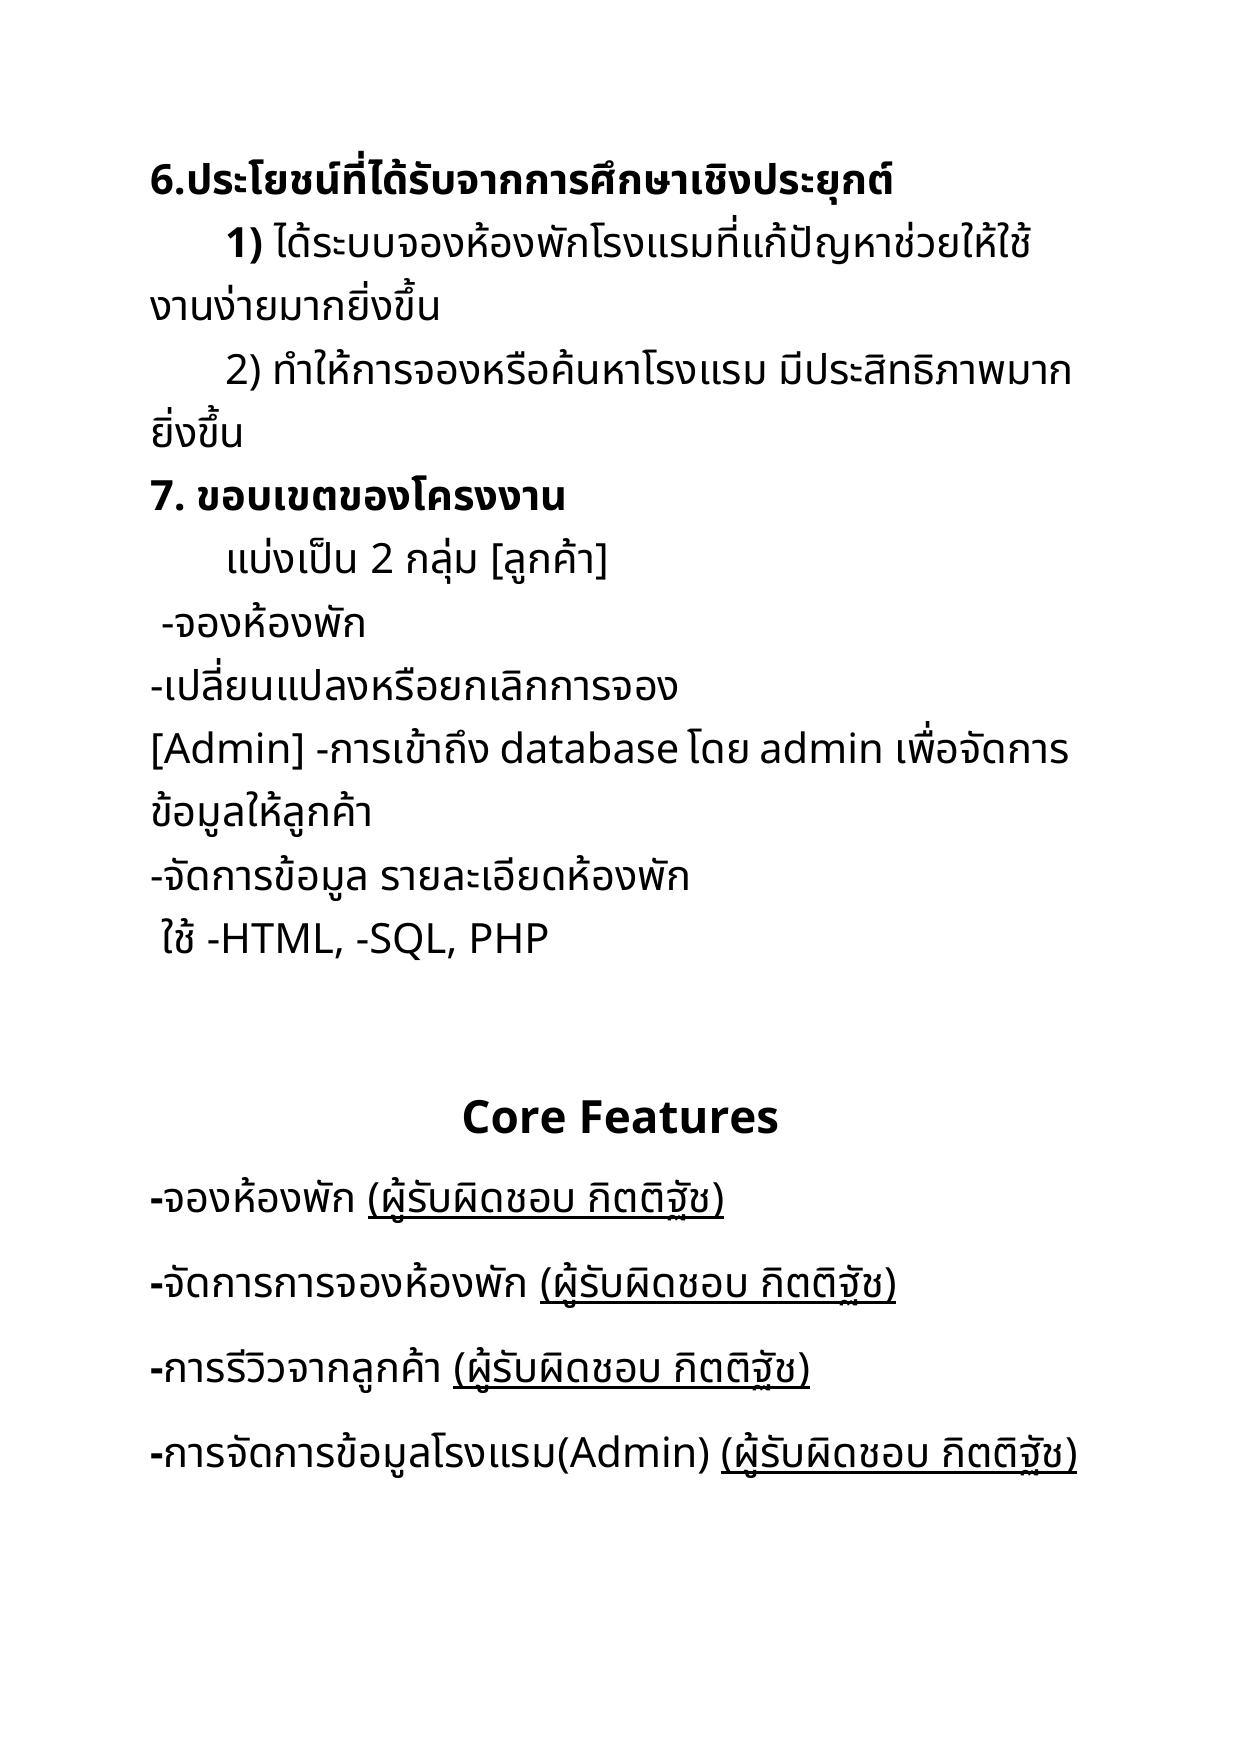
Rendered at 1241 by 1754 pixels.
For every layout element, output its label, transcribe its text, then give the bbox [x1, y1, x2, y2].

text -การจัดการข้อมูลโรงแรม(Admin) (ผู้รับผิดชอบ กิตติฐัช) [150, 1423, 1090, 1486]
text -เปลี่ยนแปลงหรือยกเลิกการจอง [150, 656, 1090, 719]
text -จองห้องพัก [150, 592, 1090, 656]
text 1) ได้ระบบจองห้องพักโรงแรมที่แก้ปัญหาช่วยให้ใช้งานง่ายมากยิ่งขึ้น [150, 213, 1090, 339]
text -จัดการการจองห้องพัก (ผู้รับผิดชอบ กิตติฐัช) [150, 1253, 1090, 1316]
text 2) ทำให้การจองหรือค้นหาโรงแรม มีประสิทธิภาพมากยิ่งขึ้น [150, 339, 1090, 466]
text ใช้ -HTML, -SQL, PHP [150, 909, 1090, 972]
text -จองห้องพัก (ผู้รับผิดชอบ กิตติฐัช) [150, 1168, 1090, 1231]
text 7. ขอบเขตของโครงงาน [150, 466, 1090, 529]
text แบ่งเป็น 2 กลุ่ม [ลูกค้า] [150, 529, 1090, 592]
text 6.ประโยชน์ที่ได้รับจากการศึกษาเชิงประยุกต์ [150, 150, 1090, 213]
text -จัดการข้อมูล รายละเอียดห้องพัก [150, 845, 1090, 909]
text [Admin] -การเข้าถึงdatabaseโดยadmin เพื่อจัดการข้อมูลให้ลูกค้า [150, 719, 1090, 845]
text Core Features [150, 1084, 1090, 1146]
text -การรีวิวจากลูกค้า (ผู้รับผิดชอบ กิตติฐัช) [150, 1338, 1090, 1401]
